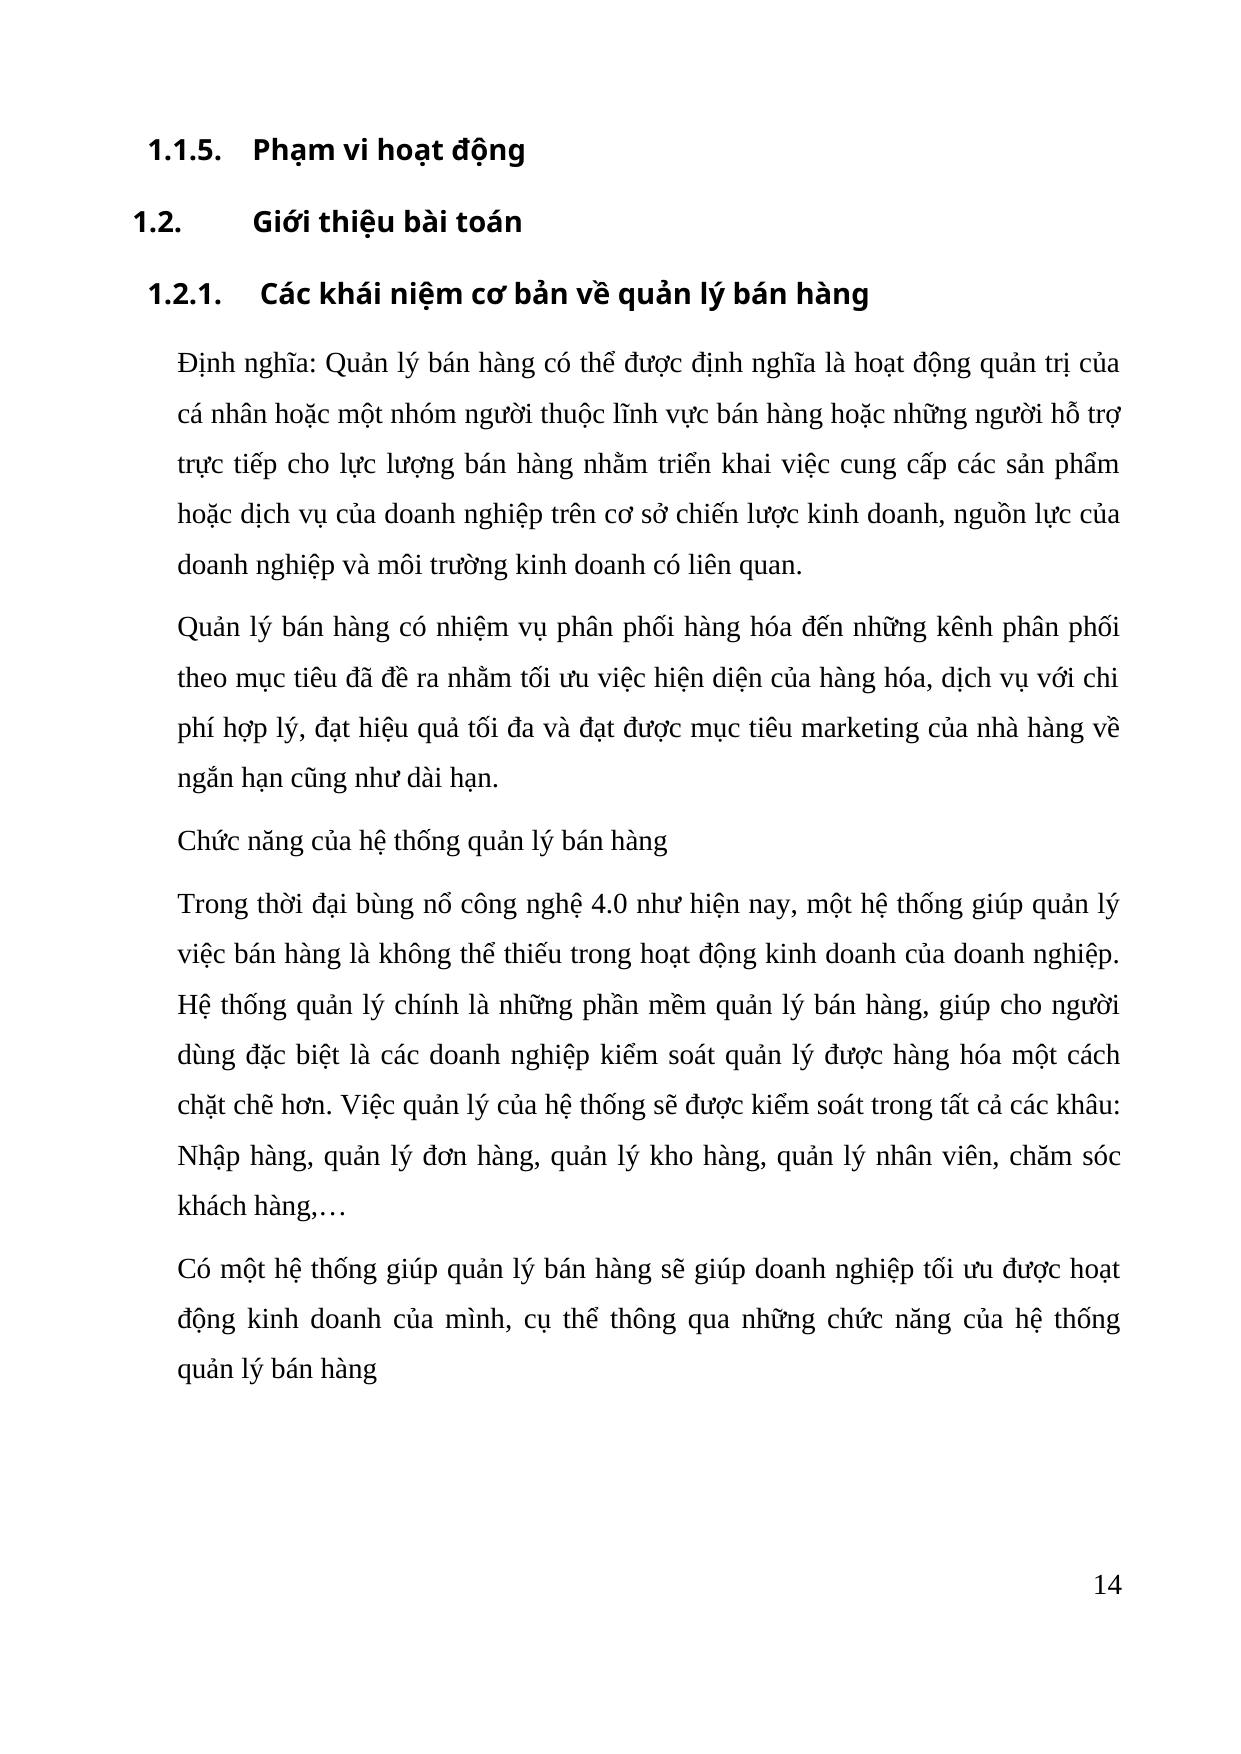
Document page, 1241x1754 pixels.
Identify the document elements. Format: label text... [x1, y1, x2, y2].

text Quản lý bán hàng có nhiệm vụ phân phối hàng hóa đến những kênh phân phối theo mục tiêu đã đề ra nhằm tối ưu việc hiện diện của hàng hóa, dịch vụ với chi phí hợp lý, đạt hiệu quả tối đa và đạt được mục tiêu marketing của nhà hàng về ngắn hạn cũng như dài hạn. [177, 609, 1122, 794]
text Chức năng của hệ thống quản lý bán hàng [177, 823, 1122, 857]
text Trong thời đại bùng nổ công nghệ 4.0 như hiện nay, một hệ thống giúp quản lý việc bán hàng là không thể thiếu trong hoạt động kinh doanh của doanh nghiệp. Hệ thống quản lý chính là những phần mềm quản lý bán hàng, giúp cho người dùng đặc biệt là các doanh nghiệp kiểm soát quản lý được hàng hóa một cách chặt chẽ hơn. Việc quản lý của hệ thống sẽ được kiểm soát trong tất cả các khâu: Nhập hàng, quản lý đơn hàng, quản lý kho hàng, quản lý nhân viên, chăm sóc khách hàng,… [177, 886, 1122, 1222]
subtitle Giới thiệu bài toán [132, 202, 1122, 241]
subtitle Các khái niệm cơ bản về quản lý bán hàng [222, 273, 1122, 313]
subtitle Phạm vi hoạt động [222, 129, 1122, 169]
text Có một hệ thống giúp quản lý bán hàng sẽ giúp doanh nghiệp tối ưu được hoạt động kinh doanh của mình, cụ thể thông qua những chức năng của hệ thống quản lý bán hàng [177, 1251, 1122, 1385]
text Định nghĩa: Quản lý bán hàng có thể được định nghĩa là hoạt động quản trị của cá nhân hoặc một nhóm người thuộc lĩnh vực bán hàng hoặc những người hỗ trợ trực tiếp cho lực lượng bán hàng nhằm triển khai việc cung cấp các sản phẩm hoặc dịch vụ của doanh nghiệp trên cơ sở chiến lược kinh doanh, nguồn lực của doanh nghiệp và môi trường kinh doanh có liên quan. [177, 346, 1122, 580]
